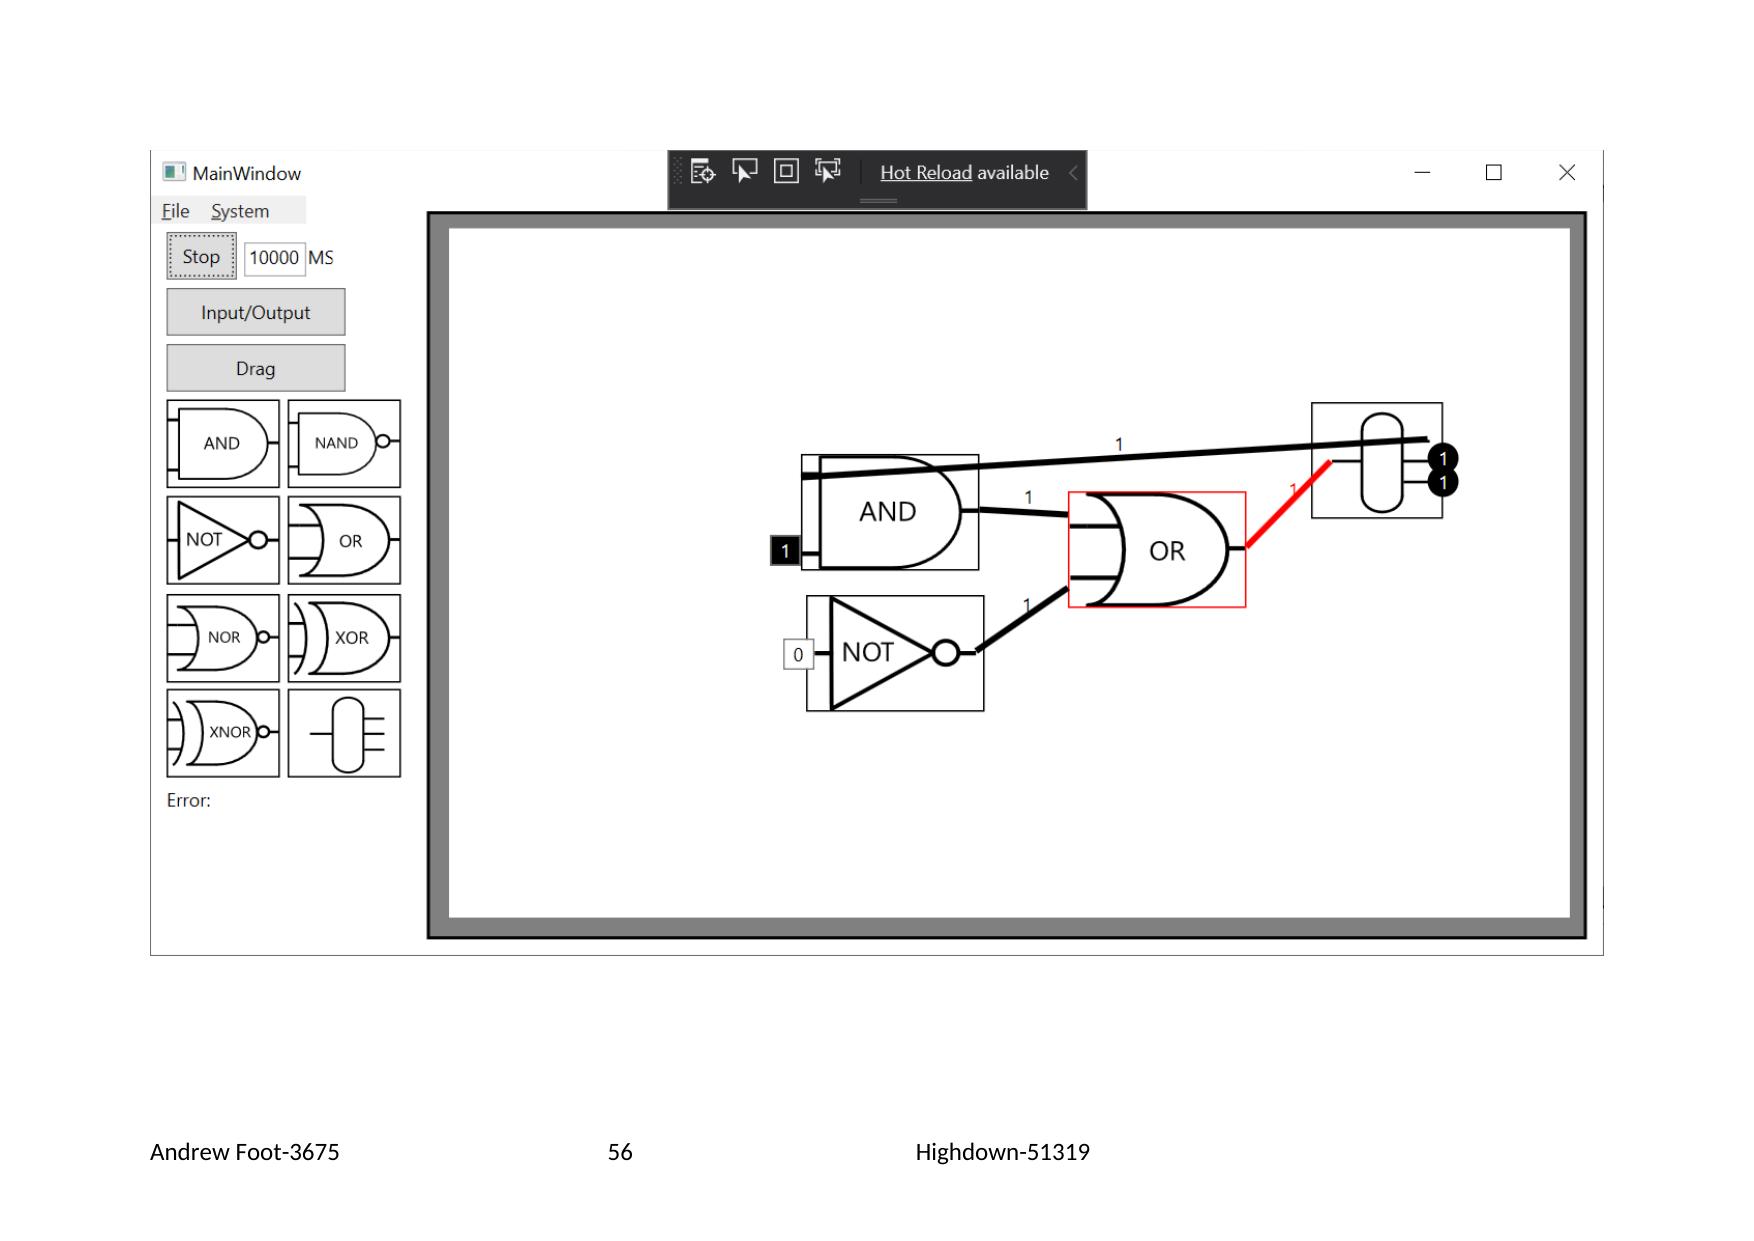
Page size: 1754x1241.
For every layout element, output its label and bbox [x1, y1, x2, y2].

picture [150, 150, 1604, 956]
